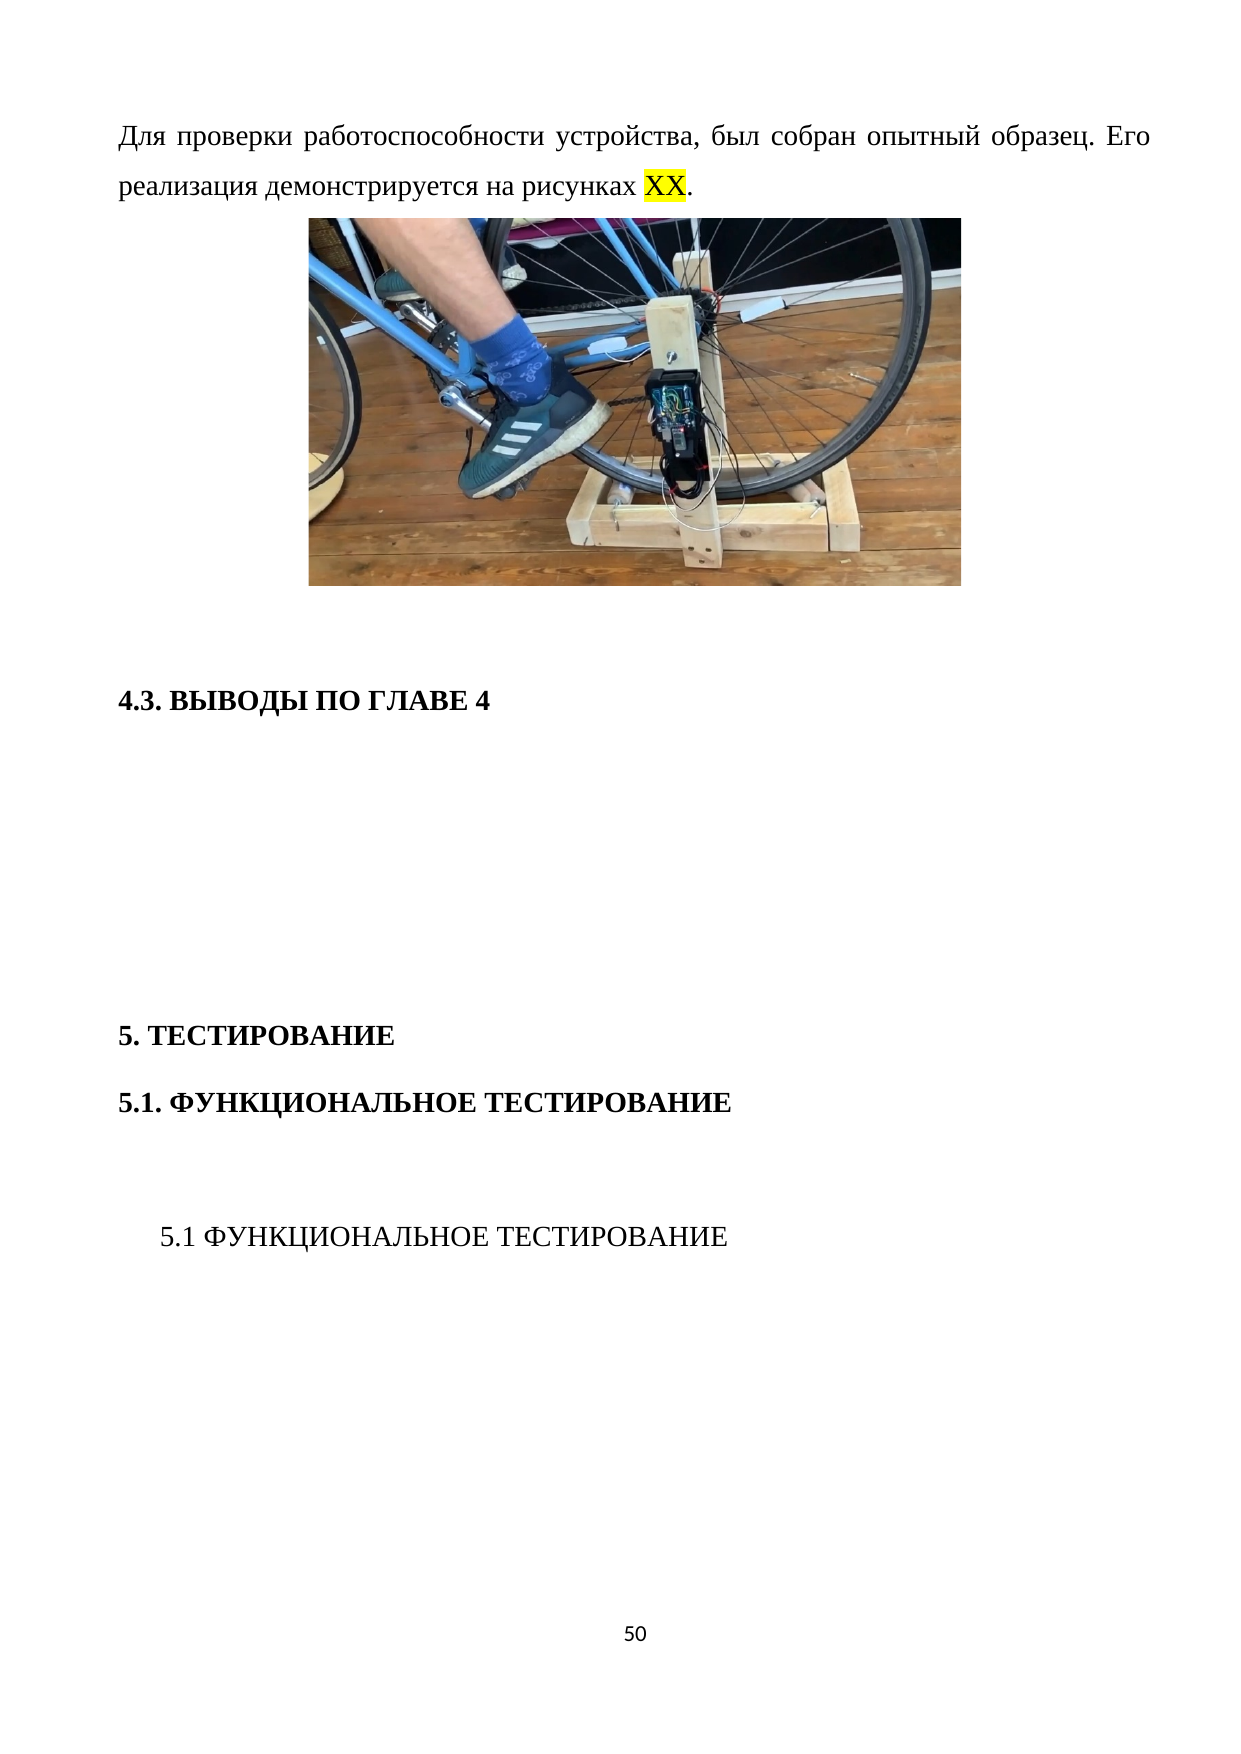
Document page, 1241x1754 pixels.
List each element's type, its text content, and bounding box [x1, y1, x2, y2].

text 4.3. ВЫВОДЫ ПО ГЛАВЕ 4 [118, 683, 1152, 717]
text 5.1 ФУНКЦИОНАЛЬНОЕ ТЕСТИРОВАНИЕ [118, 1219, 1152, 1253]
text 5. ТЕСТИРОВАНИЕ [118, 1018, 1152, 1052]
text 5.1. ФУНКЦИОНАЛЬНОЕ ТЕСТИРОВАНИЕ [118, 1085, 1152, 1119]
picture [308, 218, 962, 586]
text Для проверки работоспособности устройства, был собран опытный образец. Его реализация демонстрируется на рисунках XX. [118, 118, 1152, 202]
